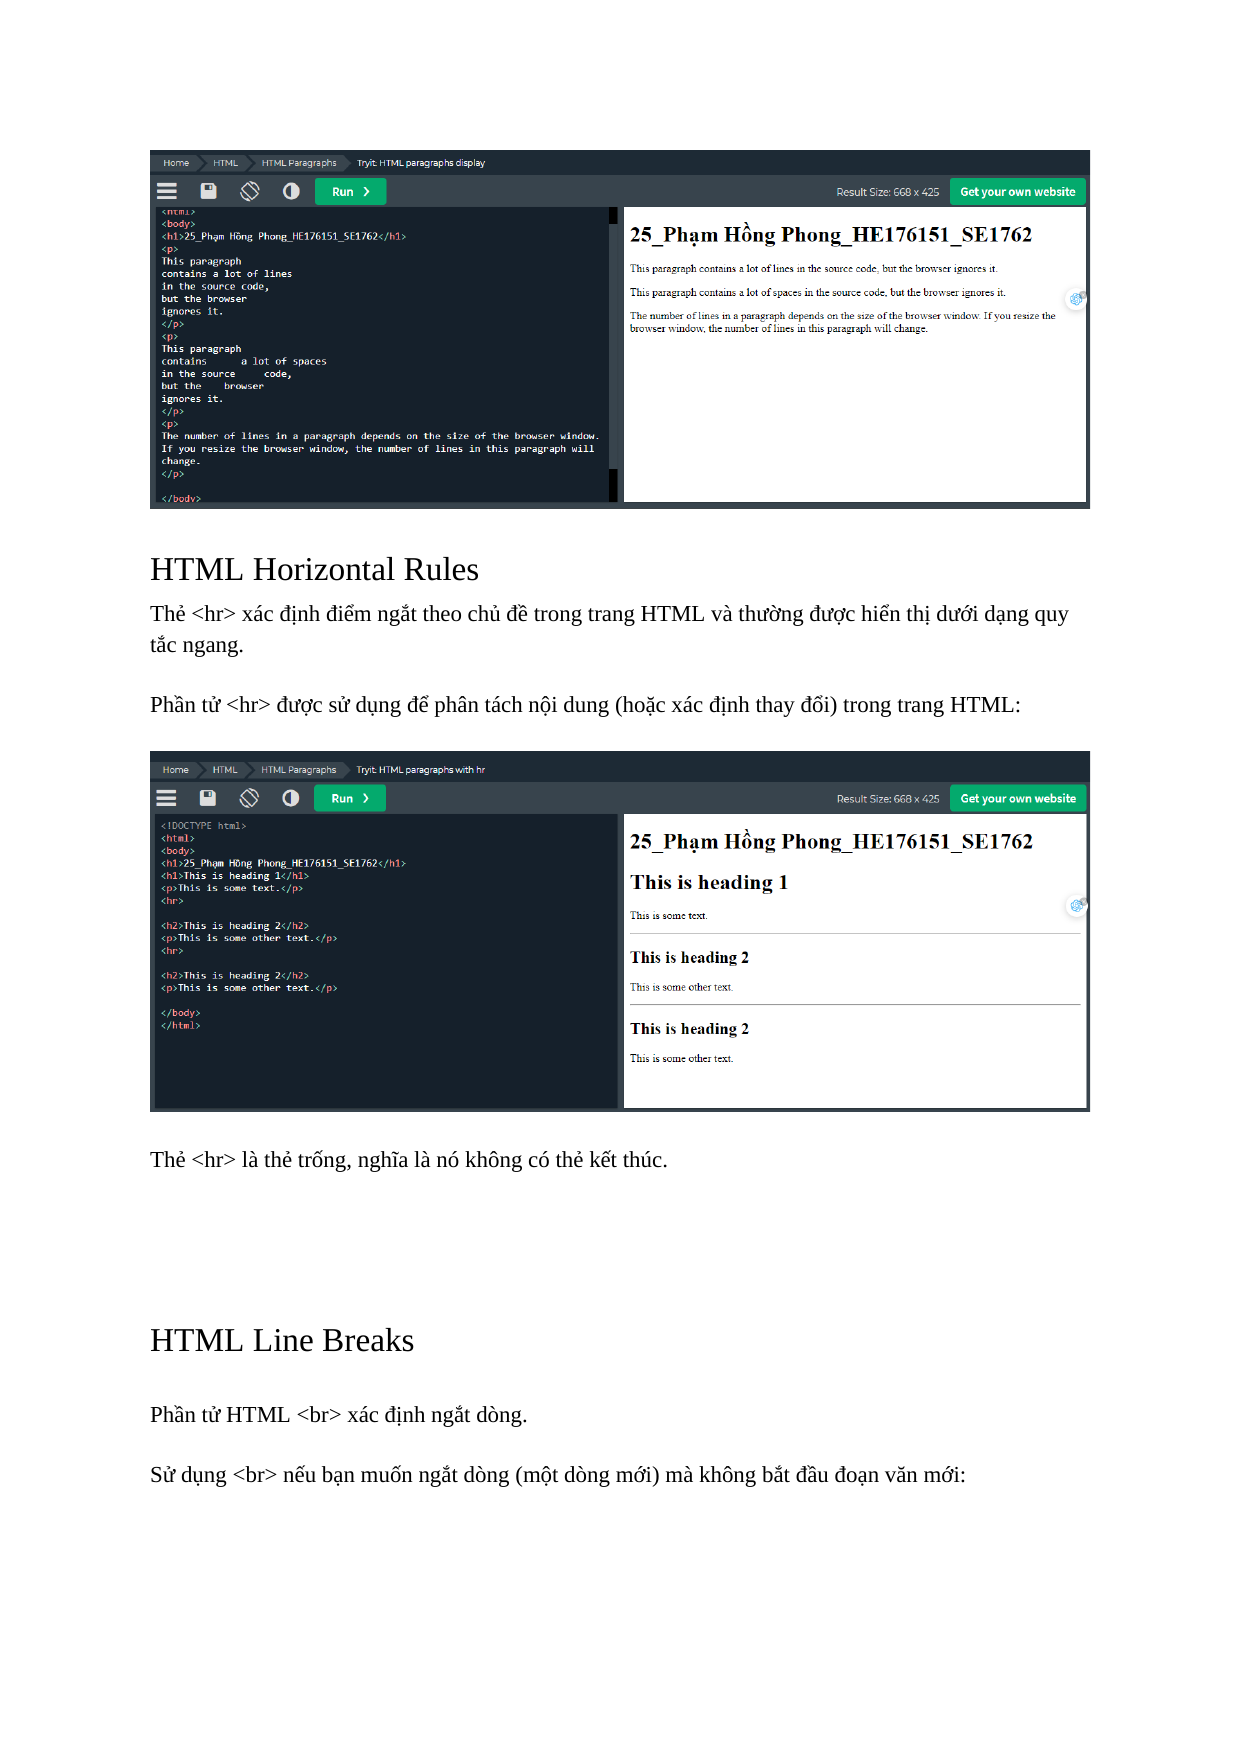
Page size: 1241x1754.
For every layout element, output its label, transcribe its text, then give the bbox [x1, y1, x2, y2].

picture [150, 751, 1091, 1112]
picture [150, 150, 1091, 509]
subtitle HTML Horizontal Rules [150, 550, 1090, 588]
subtitle HTML Line Breaks [150, 1320, 1090, 1358]
text Phần tử <hr> được sử dụng để phân tách nội dung (hoặc xác định thay đổi) trong trang HTML: [150, 691, 1090, 717]
text Phần tử HTML <br> xác định ngắt dòng. [150, 1401, 1090, 1427]
text Thẻ <hr> xác định điểm ngắt theo chủ đề trong trang HTML và thường được hiển thị dưới dạng quy tắc ngang. [150, 601, 1090, 657]
text Thẻ <hr> là thẻ trống, nghĩa là nó không có thẻ kết thúc. [150, 1146, 1090, 1172]
text Sử dụng <br> nếu bạn muốn ngắt dòng (một dòng mới) mà không bắt đầu đoạn văn mới: [150, 1461, 1090, 1488]
